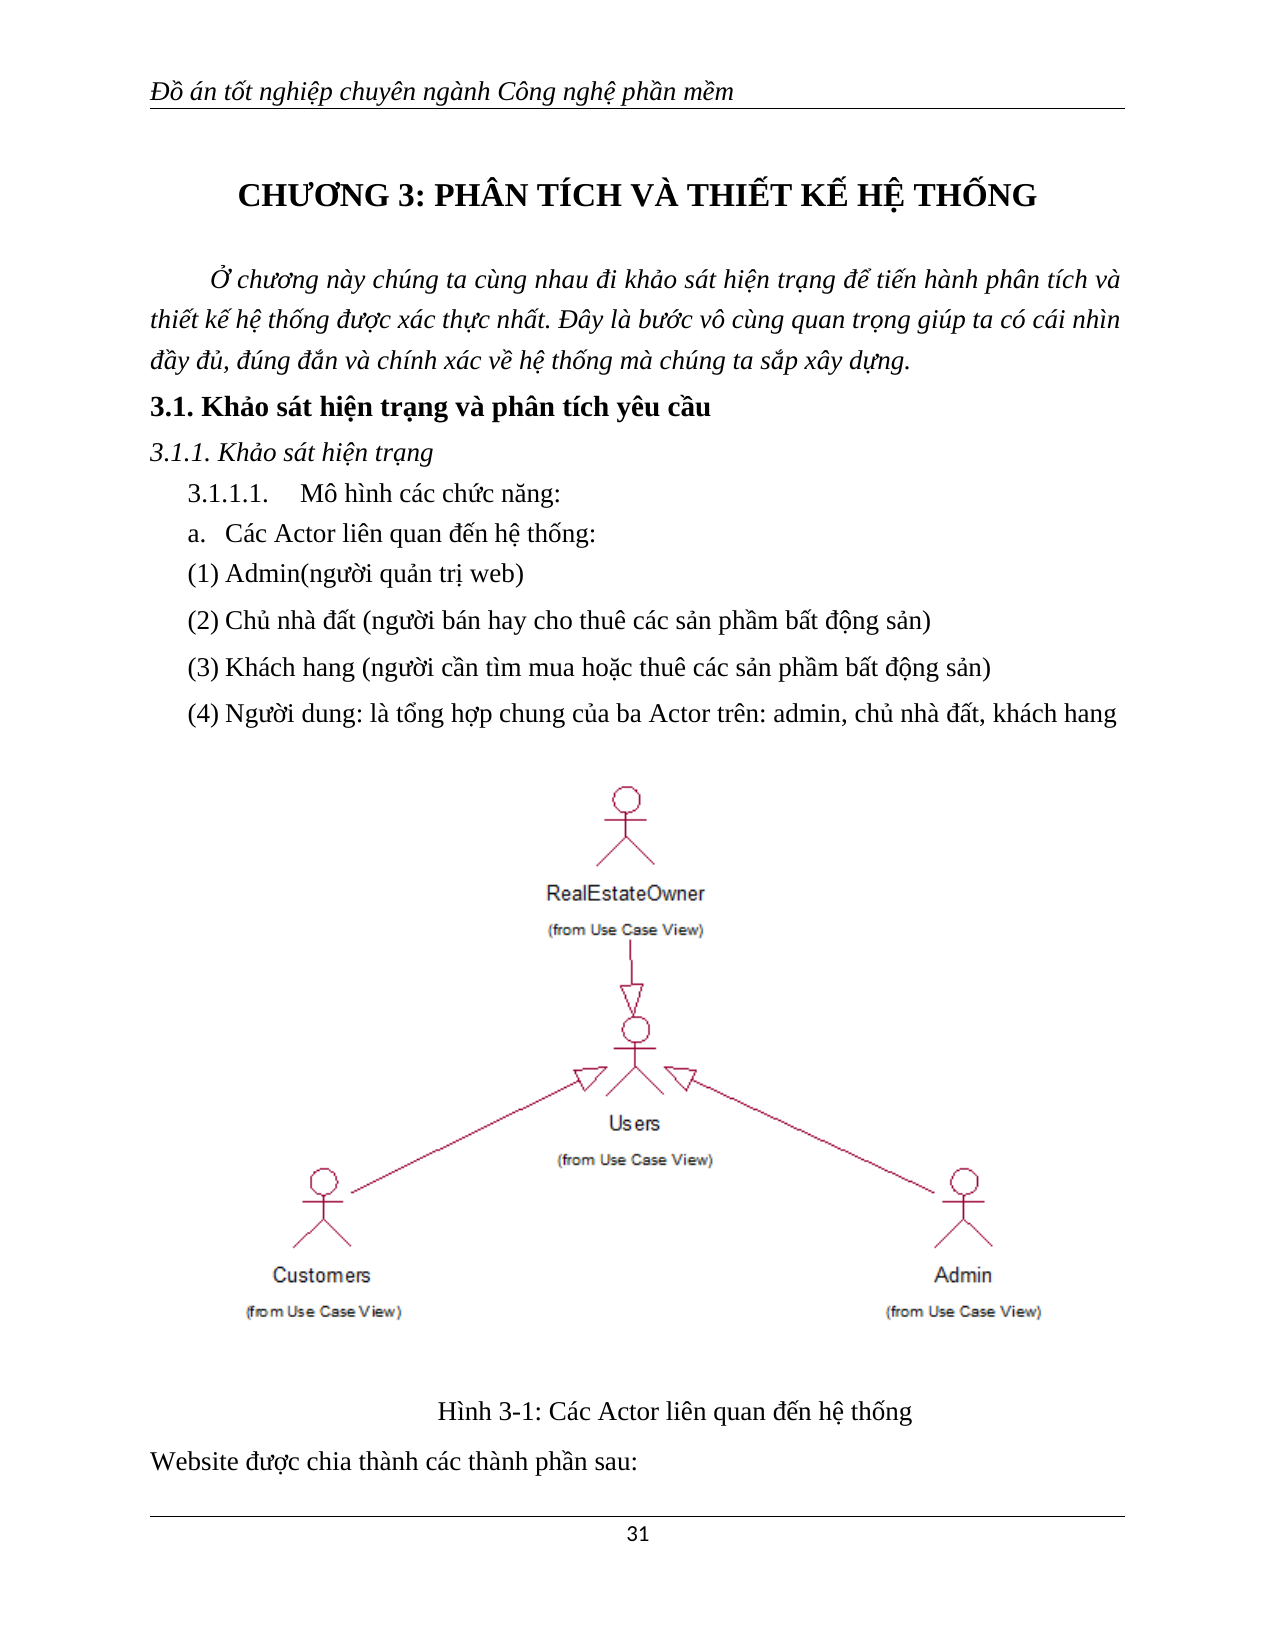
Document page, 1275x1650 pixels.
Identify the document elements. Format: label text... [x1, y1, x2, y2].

text Website được chia thành các thành phần sau: [150, 1445, 1125, 1476]
list Người dung: là tổng hợp chung của ba Actor trên: admin, chủ nhà đất, khách hang [187, 698, 1125, 729]
text Ở chương này chúng ta cùng nhau đi khảo sát hiện trạng để tiến hành phân tích và thiết kế hệ thống được xác thực nhất. Đây là bước vô cùng quan trọng giúp ta có cái nhìn đầy đủ, đúng đắn và chính xác về hệ thống mà chúng ta sắp xây dựng. [150, 263, 1125, 375]
list Admin(người quản trị web) [187, 558, 1125, 589]
subtitle 3.1.1. Khảo sát hiện trạng [150, 436, 1125, 467]
subtitle CHƯƠNG 3: PHÂN TÍCH VÀ THIẾT KẾ HỆ THỐNG [150, 175, 1125, 213]
list Các Actor liên quan đến hệ thống: [187, 517, 1125, 548]
text Hình 3-1: Các Actor liên quan đến hệ thống [225, 1394, 1125, 1426]
picture [187, 761, 1110, 1364]
list Mô hình các chức năng: [187, 477, 1125, 508]
subtitle 3.1. Khảo sát hiện trạng và phân tích yêu cầu [150, 389, 1125, 422]
list Chủ nhà đất (người bán hay cho thuê các sản phầm bất động sản) [187, 604, 1125, 635]
list Khách hang (người cần tìm mua hoặc thuê các sản phầm bất động sản) [187, 651, 1125, 682]
